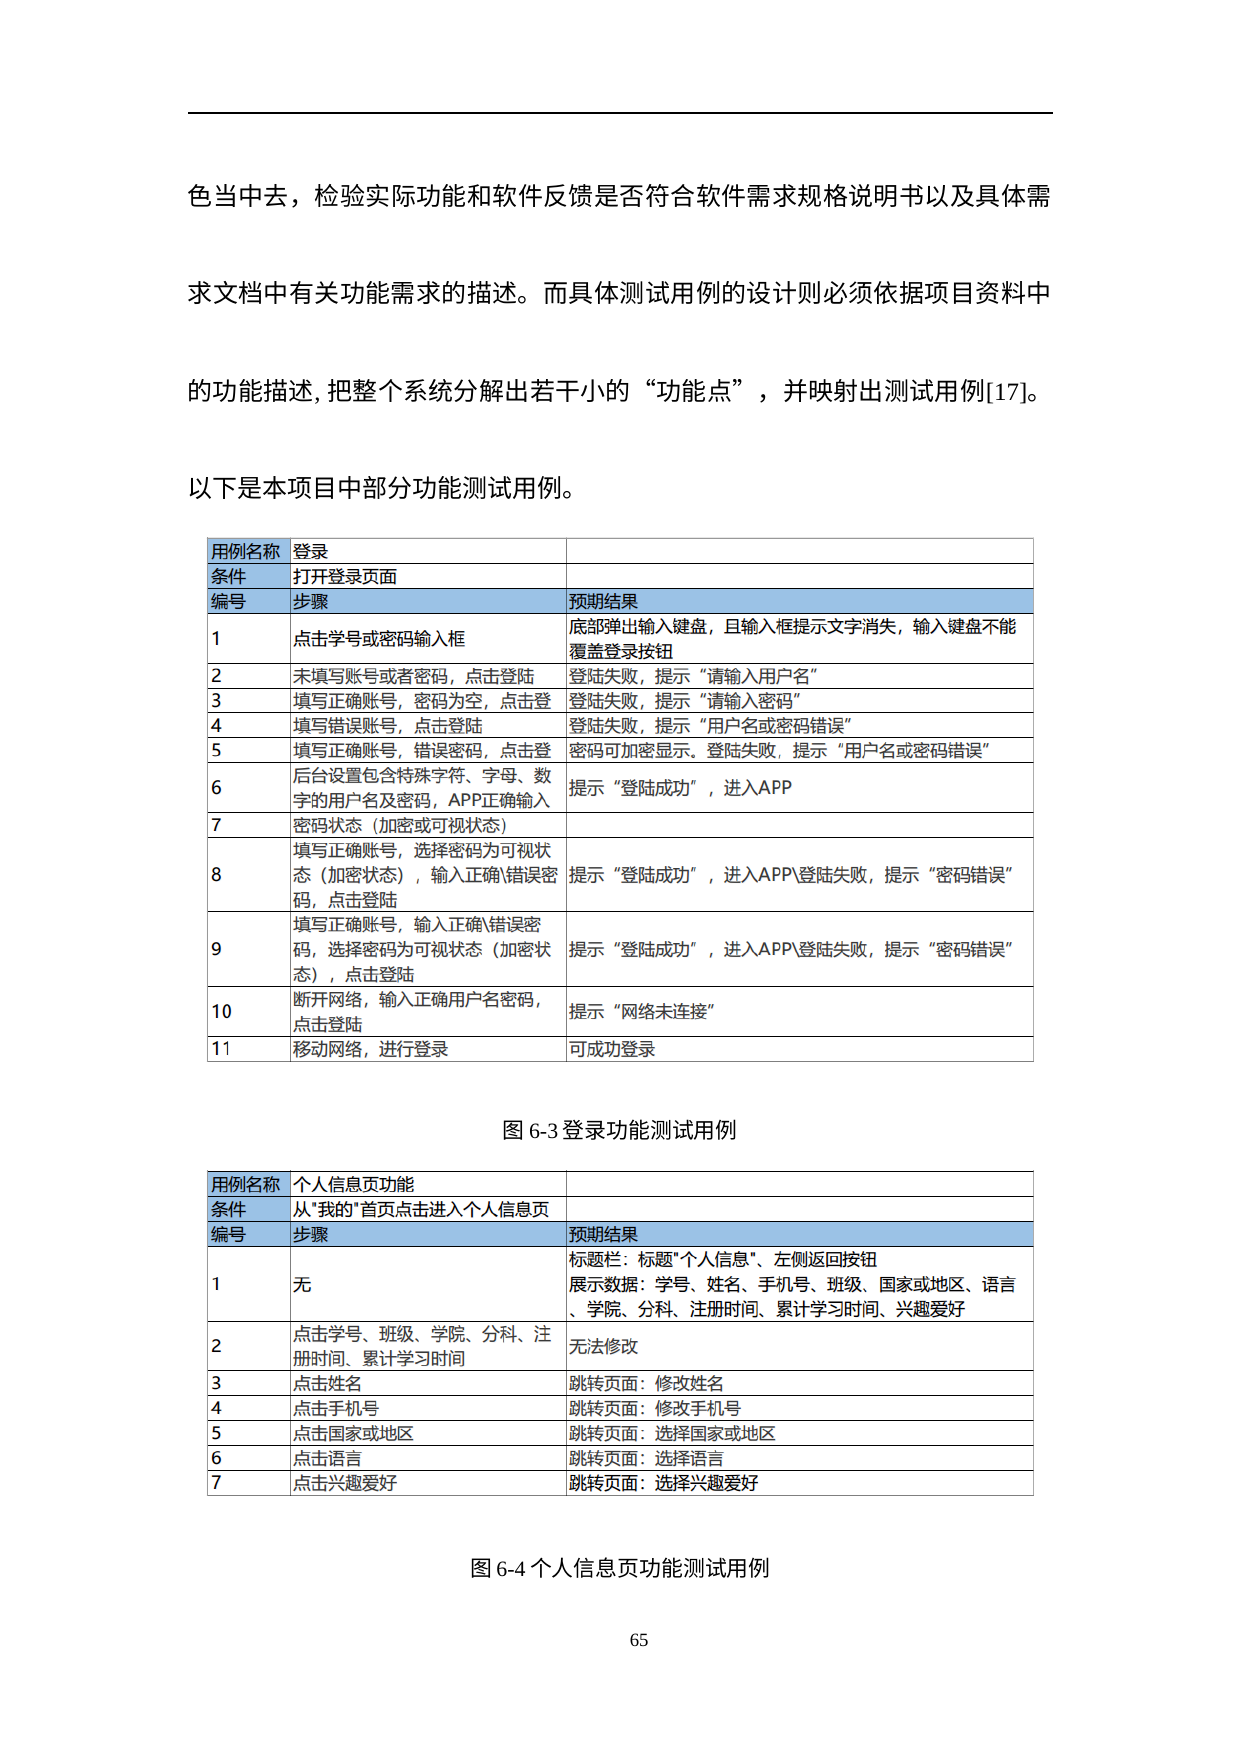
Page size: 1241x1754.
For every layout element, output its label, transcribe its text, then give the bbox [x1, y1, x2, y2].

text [187, 162, 1053, 519]
picture [206, 1170, 1034, 1496]
text 图6-4个人信息页功能测试用例 [187, 1550, 1053, 1583]
text 图6-3登录功能测试用例 [187, 1112, 1053, 1145]
picture [206, 537, 1034, 1062]
